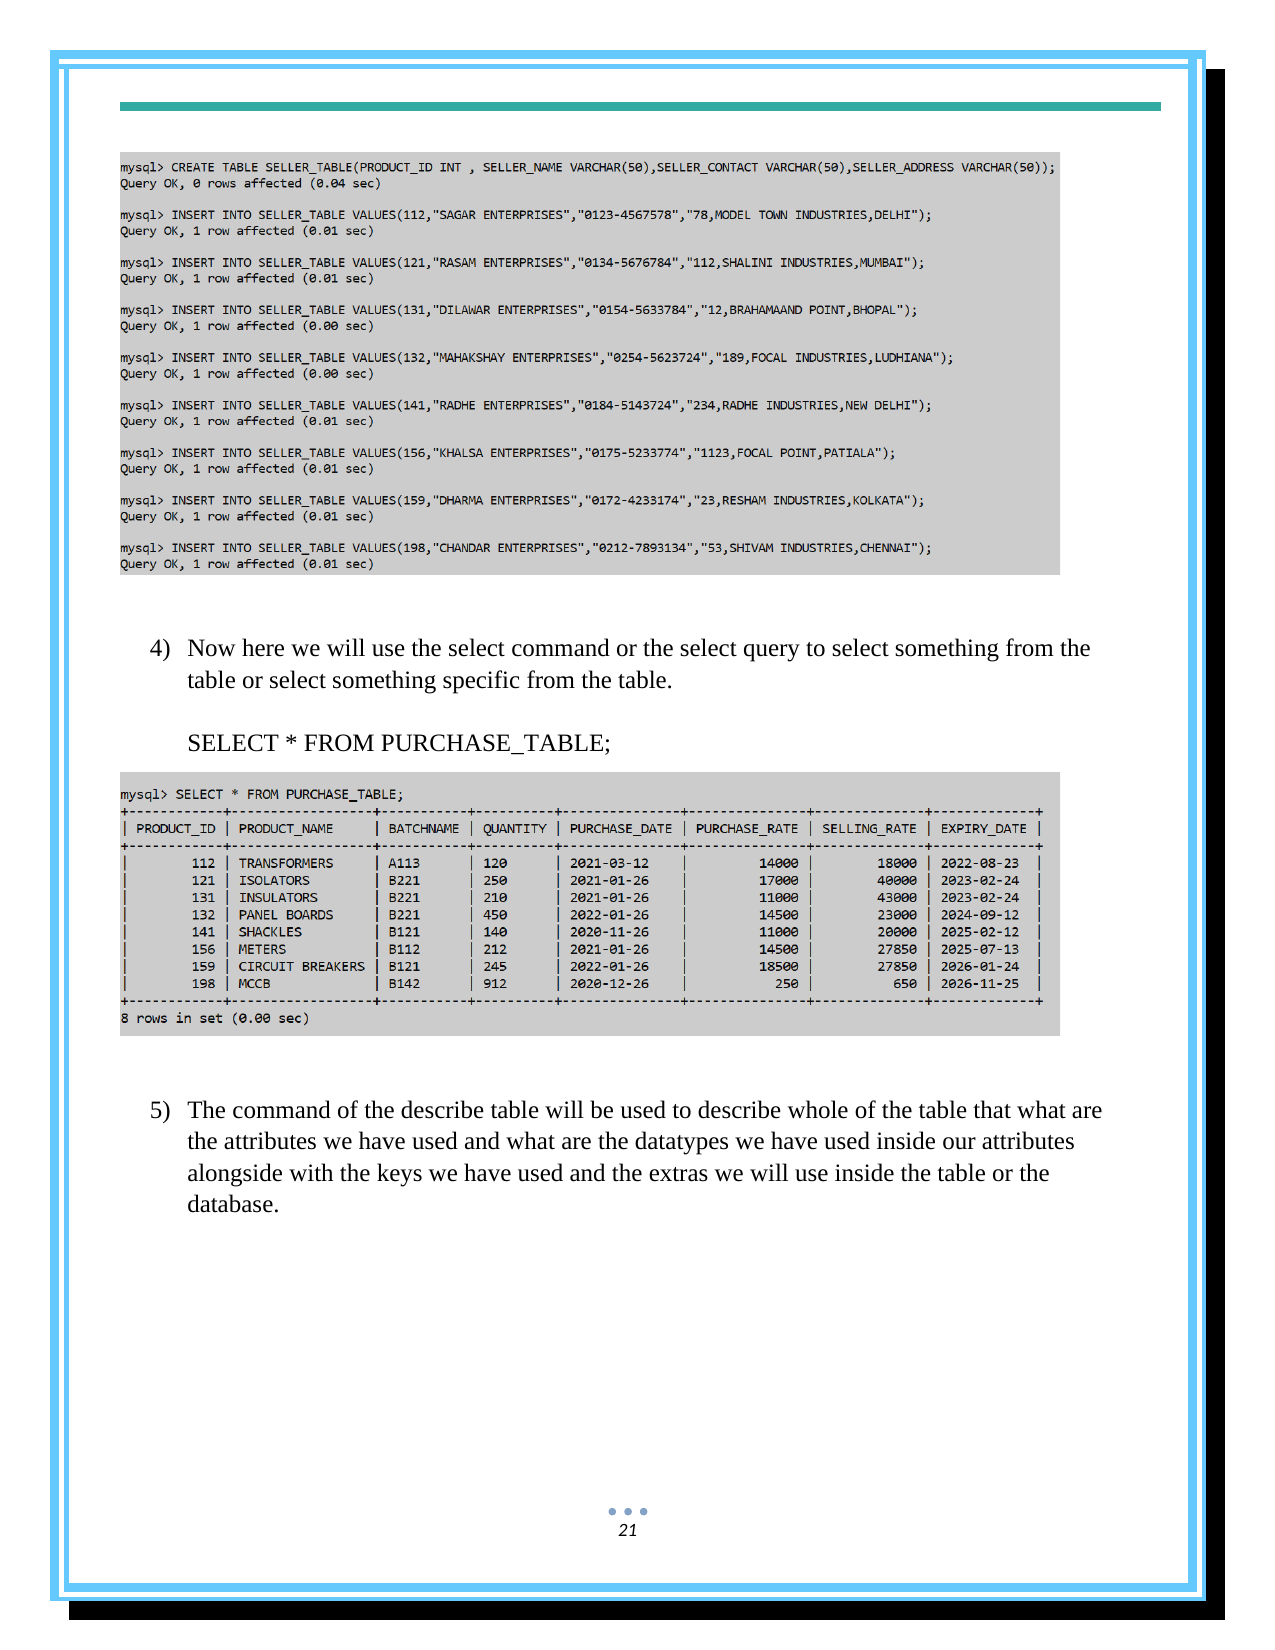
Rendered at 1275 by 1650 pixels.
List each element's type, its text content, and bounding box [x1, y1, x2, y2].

picture [120, 772, 1061, 1036]
list SELECT * FROM PURCHASE_TABLE; [187, 728, 1136, 757]
picture [120, 152, 1061, 575]
list Now here we will use the select command or the select query to select something from the table or select something specific from the table. [149, 633, 1136, 694]
list The command of the describe table will be used to describe whole of the table that what are the attributes we have used and what are the datatypes we have used inside our attributes alongside with the keys we have used and the extras we will use inside the table or the database. [149, 1095, 1136, 1218]
